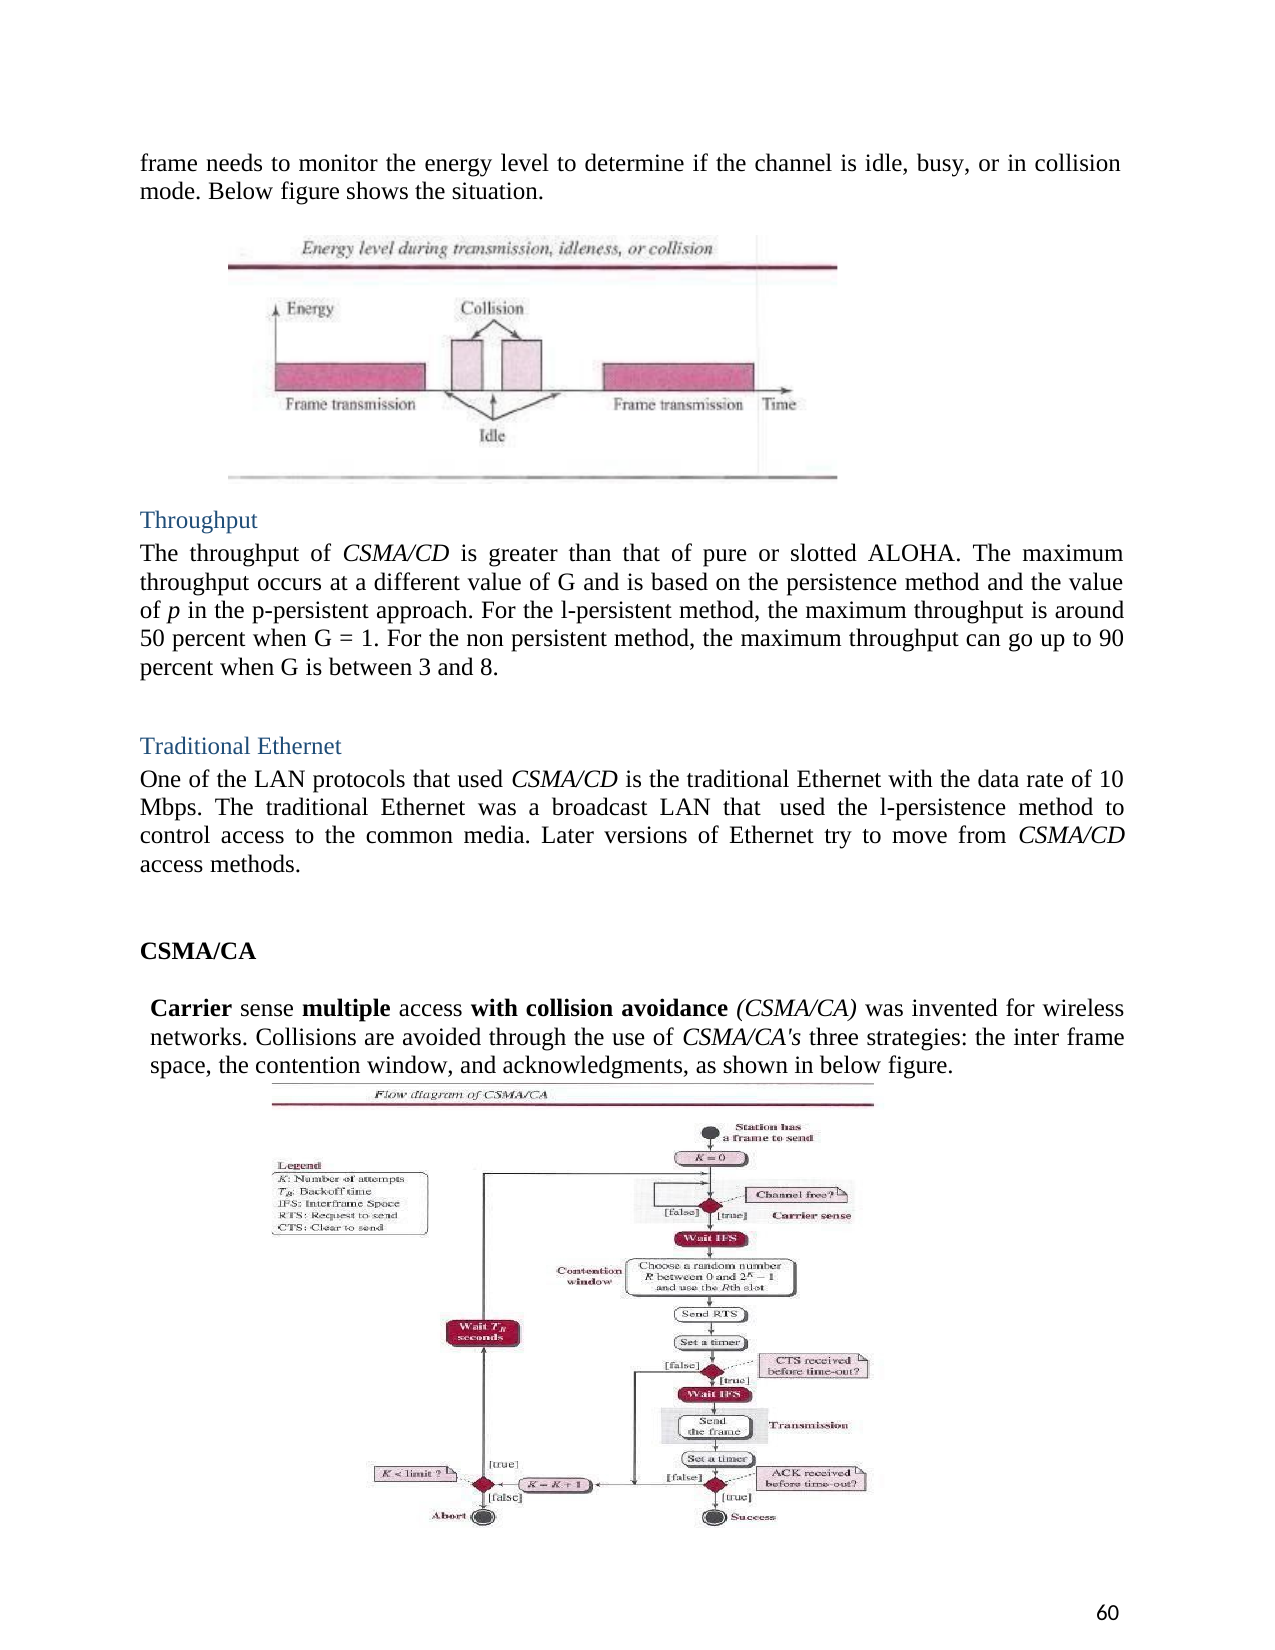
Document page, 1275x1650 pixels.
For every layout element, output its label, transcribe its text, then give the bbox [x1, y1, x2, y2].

subtitle Traditional Ethernet [139, 731, 1150, 759]
text The throughput of CSMA/CD is greater than that of pure or slotted ALOHA. The maximum throughput occurs at a different value of G and is based on the persistence method and the value of p in the p-persistent approach. For the l-persistent method, the maximum throughput is around 50 percent when G = 1. For the non persistent method, the maximum throughput can go up to 90 percent when G is between 3 and 8. [139, 539, 1125, 680]
text Carrier sense multiple access with collision avoidance (CSMA/CA) was invented for wireless networks. Collisions are avoided through the use of CSMA/CA's three strategies: the inter frame space, the contention window, and acknowledgments, as shown in below figure. [150, 994, 1125, 1079]
picture [228, 235, 838, 484]
text frame needs to monitor the energy level to determine if the channel is idle, busy, or in collision mode. Below figure shows the situation. [139, 149, 1123, 204]
picture [271, 1082, 886, 1528]
subtitle CSMA/CA [139, 936, 1150, 965]
text One of the LAN protocols that used CSMA/CD is the traditional Ethernet with the data rate of 10 Mbps. The traditional Ethernet was a broadcast LAN that used the l-persistence method to control access to the common media. Later versions of Ethernet try to move from CSMA/CD access methods. [139, 765, 1125, 878]
